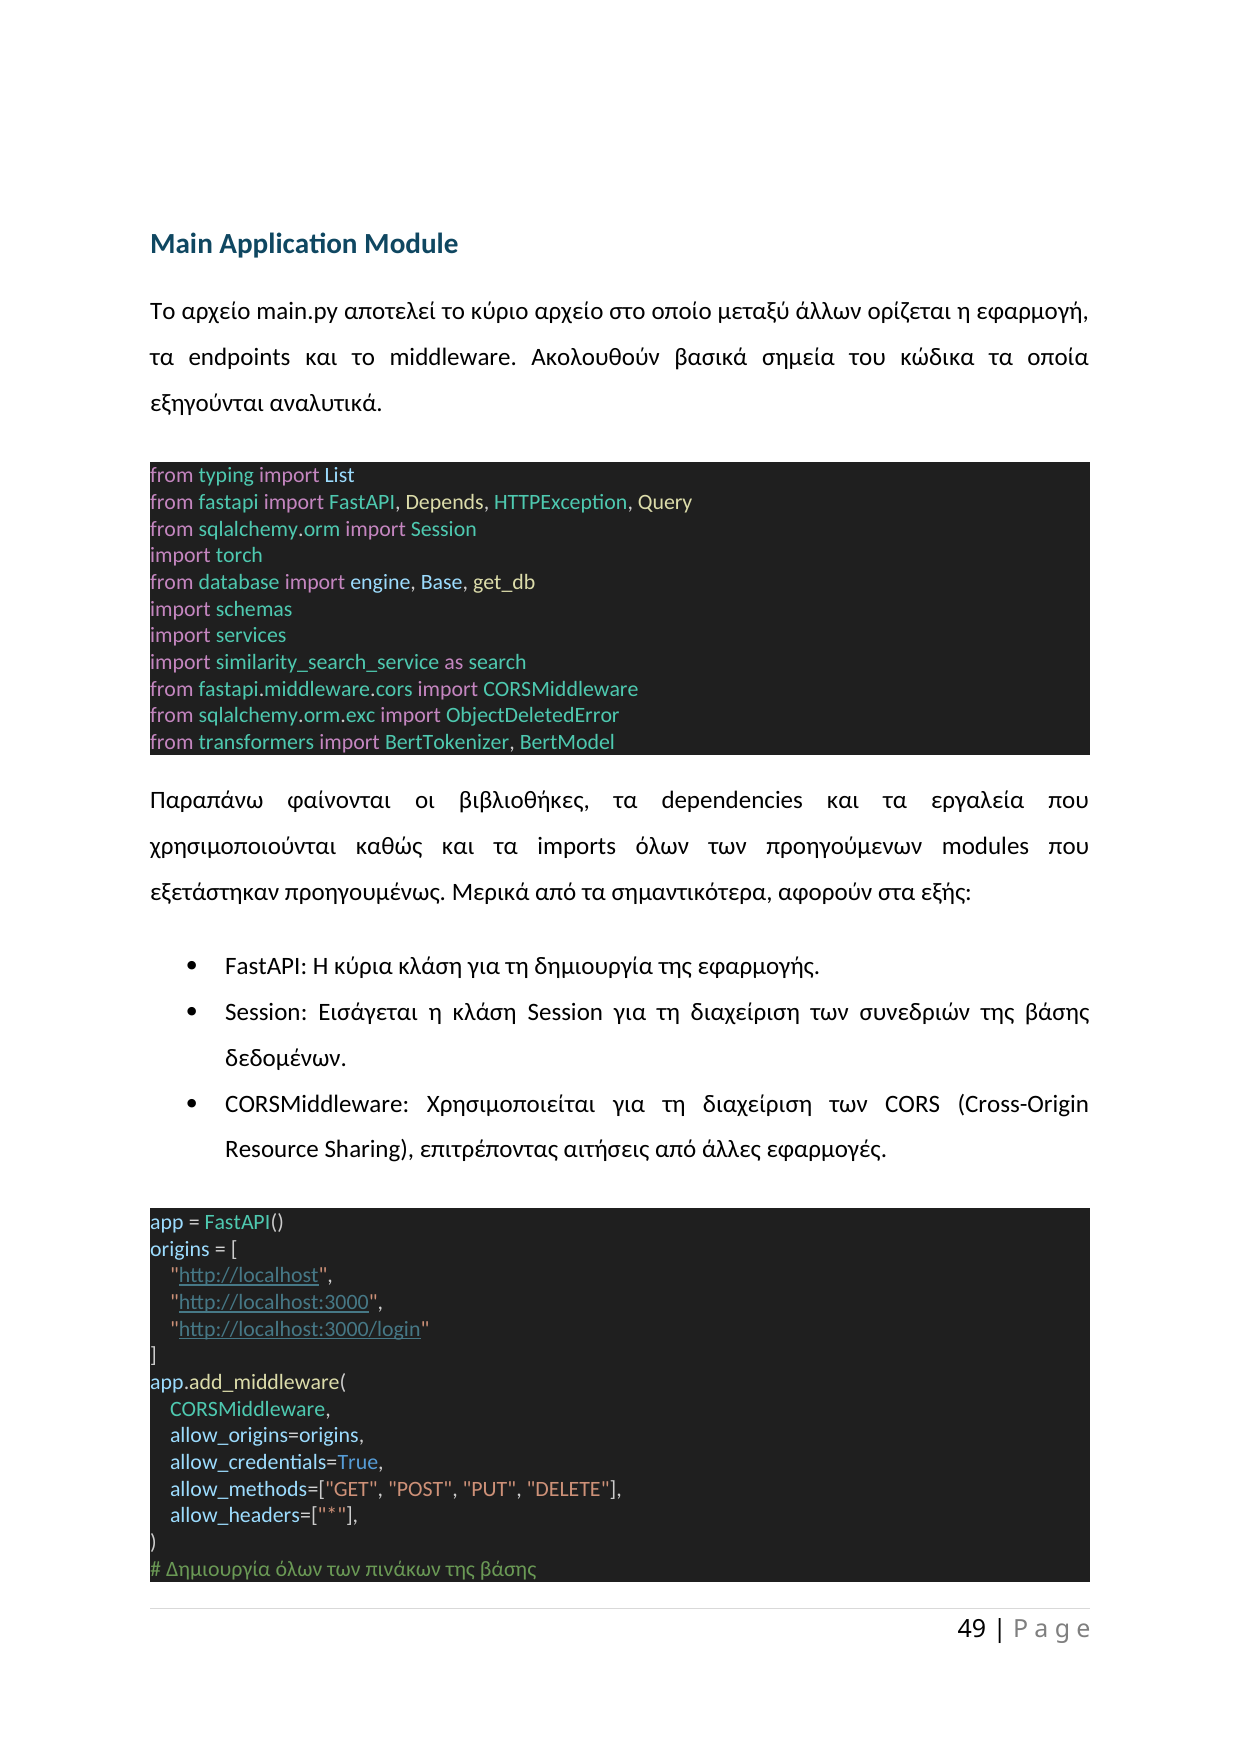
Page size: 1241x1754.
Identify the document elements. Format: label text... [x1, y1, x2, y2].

text allow_headers=["*"], [150, 1502, 1090, 1528]
text "http://localhost:3000/login" [150, 1315, 1090, 1342]
text ) [150, 1528, 1090, 1555]
text allow_origins=origins, [150, 1422, 1090, 1448]
text app.add_middleware( [150, 1368, 1090, 1395]
text import services [150, 622, 1090, 648]
text from typing import List [150, 462, 1090, 488]
text from fastapi import FastAPI, Depends, HTTPException, Query [150, 488, 1090, 515]
text from sqlalchemy.orm.exc import ObjectDeletedError [150, 702, 1090, 728]
text origins = [ [150, 1235, 1090, 1262]
text Παραπάνω φαίνονται οι βιβλιοθήκες, τα dependencies και τα εργαλεία που χρησιμοποιούνται καθώς και τα imports όλων των προηγούμενων modules που εξετάστηκαν προηγουμένως. Μερικά από τα σημαντικότερα, αφορούν στα εξής: [150, 784, 1090, 906]
text from database import engine, Base, get_db [150, 568, 1090, 595]
text "http://localhost", [150, 1262, 1090, 1288]
text from fastapi.middleware.cors import CORSMiddleware [150, 675, 1090, 702]
text allow_credentials=True, [150, 1448, 1090, 1475]
list FastAPI: Η κύρια κλάση για τη δημιουργία της εφαρμογής. [187, 951, 1090, 981]
text ] [150, 1342, 1090, 1368]
list Session: Εισάγεται η κλάση Session για τη διαχείριση των συνεδριών της βάσης δεδομένων. [187, 996, 1090, 1072]
list CORSMiddleware: Χρησιμοποιείται για τη διαχείριση των CORS (Cross-Origin Resource Sharing), επιτρέποντας αιτήσεις από άλλες εφαρμογές. [187, 1088, 1090, 1164]
text Το αρχείο main.py αποτελεί το κύριο αρχείο στο οποίο μεταξύ άλλων ορίζεται η εφαρμογή, τα endpoints και το middleware. Ακολουθούν βασικά σημεία του κώδικα τα οποία εξηγούνται αναλυτικά. [150, 295, 1090, 417]
text app = FastAPI() [150, 1208, 1090, 1235]
text import schemas [150, 595, 1090, 622]
text allow_methods=["GET", "POST", "PUT", "DELETE"], [150, 1475, 1090, 1502]
text from sqlalchemy.orm import Session [150, 515, 1090, 542]
text CORSMiddleware, [150, 1395, 1090, 1422]
text "http://localhost:3000", [150, 1288, 1090, 1315]
text import torch [150, 542, 1090, 568]
text import similarity_search_service as search [150, 648, 1090, 675]
subtitle Main Application Module [150, 225, 1090, 261]
text from transformers import BertTokenizer, BertModel [150, 728, 1090, 755]
text # Δημιουργία όλων των πινάκων της βάσης [150, 1555, 1090, 1582]
